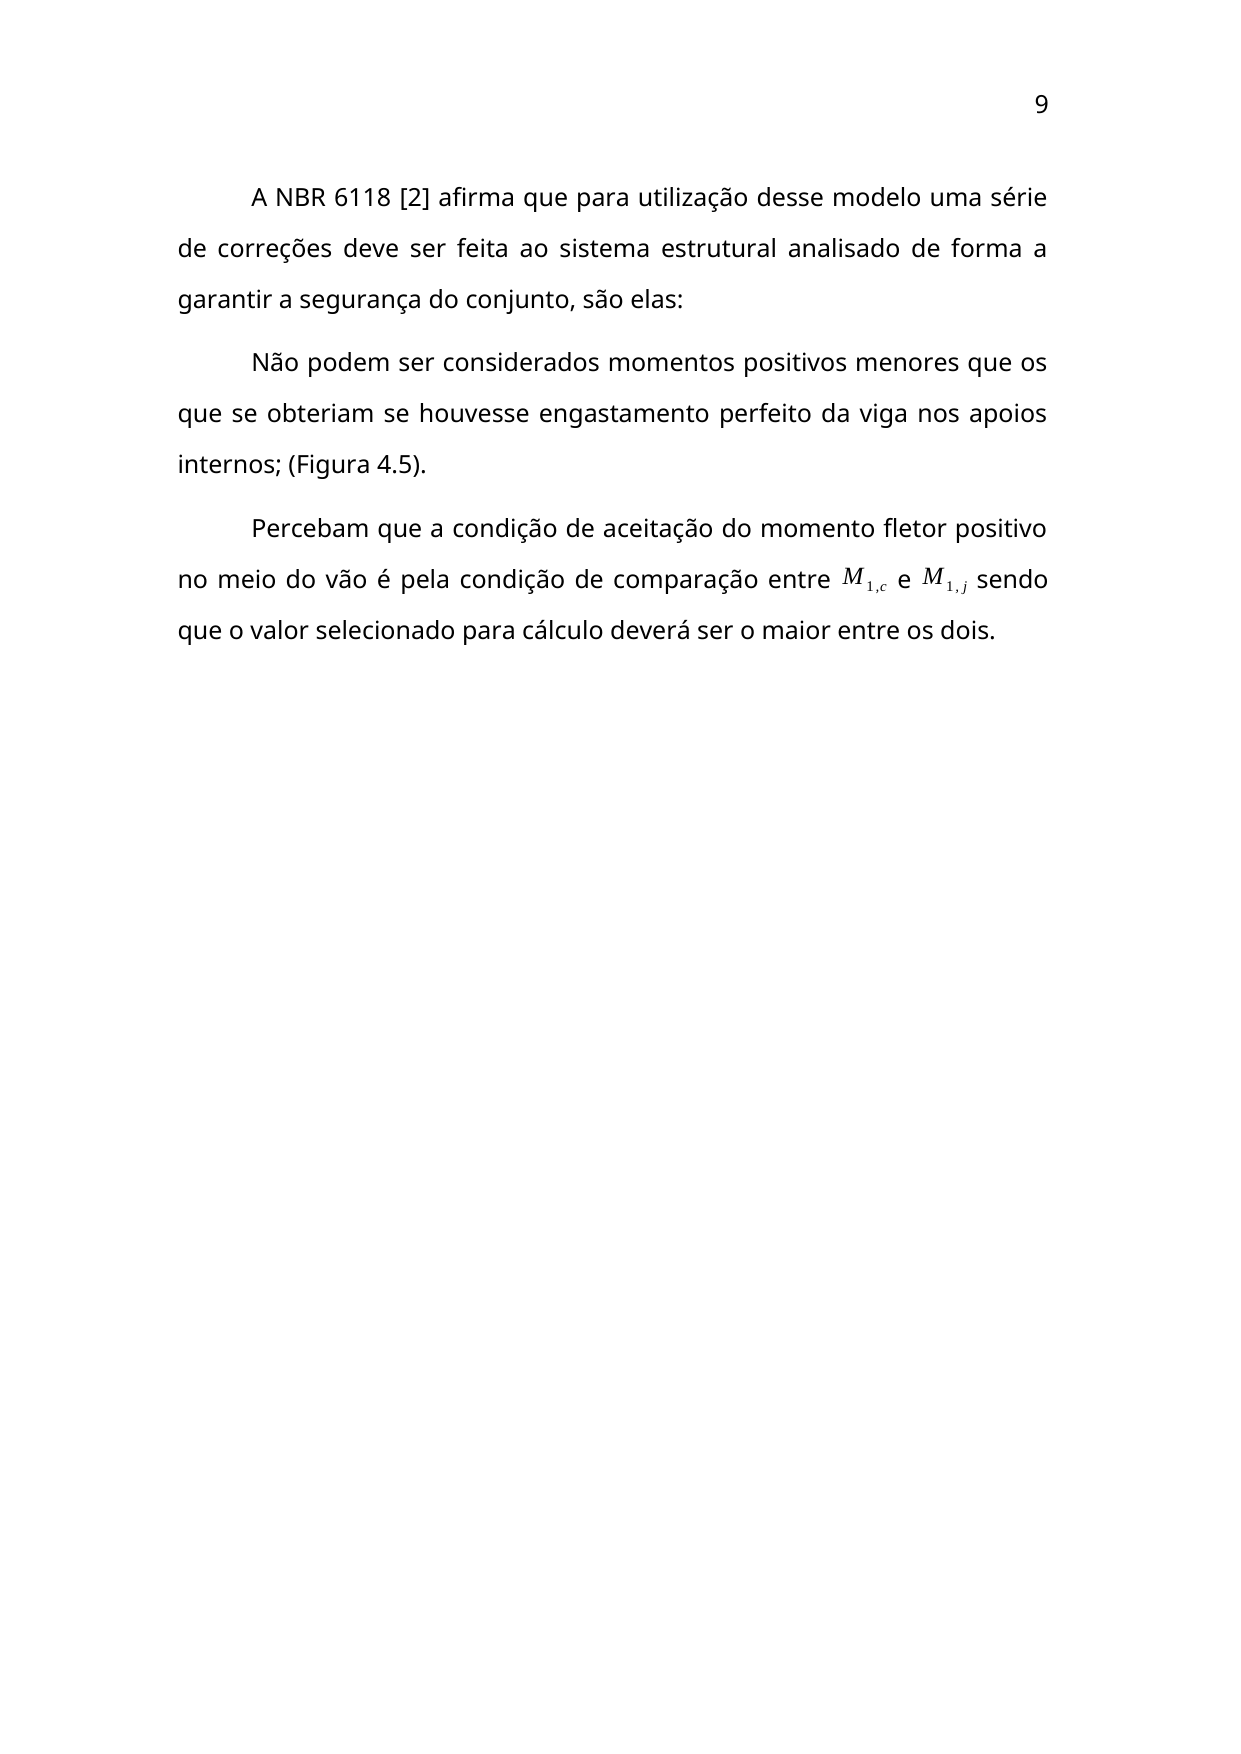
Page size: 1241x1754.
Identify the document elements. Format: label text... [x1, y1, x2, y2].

text Percebam que a condição de aceitação do momento fletor positivo no meio do vão é pela condição de comparação entre e sendo que o valor selecionado para cálculo deverá ser o maior entre os dois. [177, 511, 1048, 647]
text Não podem ser considerados momentos positivos menores que os que se obteriam se houvesse engastamento perfeito da viga nos apoios internos; (Figura 4.5). [177, 345, 1048, 481]
text A NBR 6118 [2] afirma que para utilização desse modelo uma série de correções deve ser feita ao sistema estrutural analisado de forma a garantir a segurança do conjunto, são elas: [177, 179, 1048, 316]
